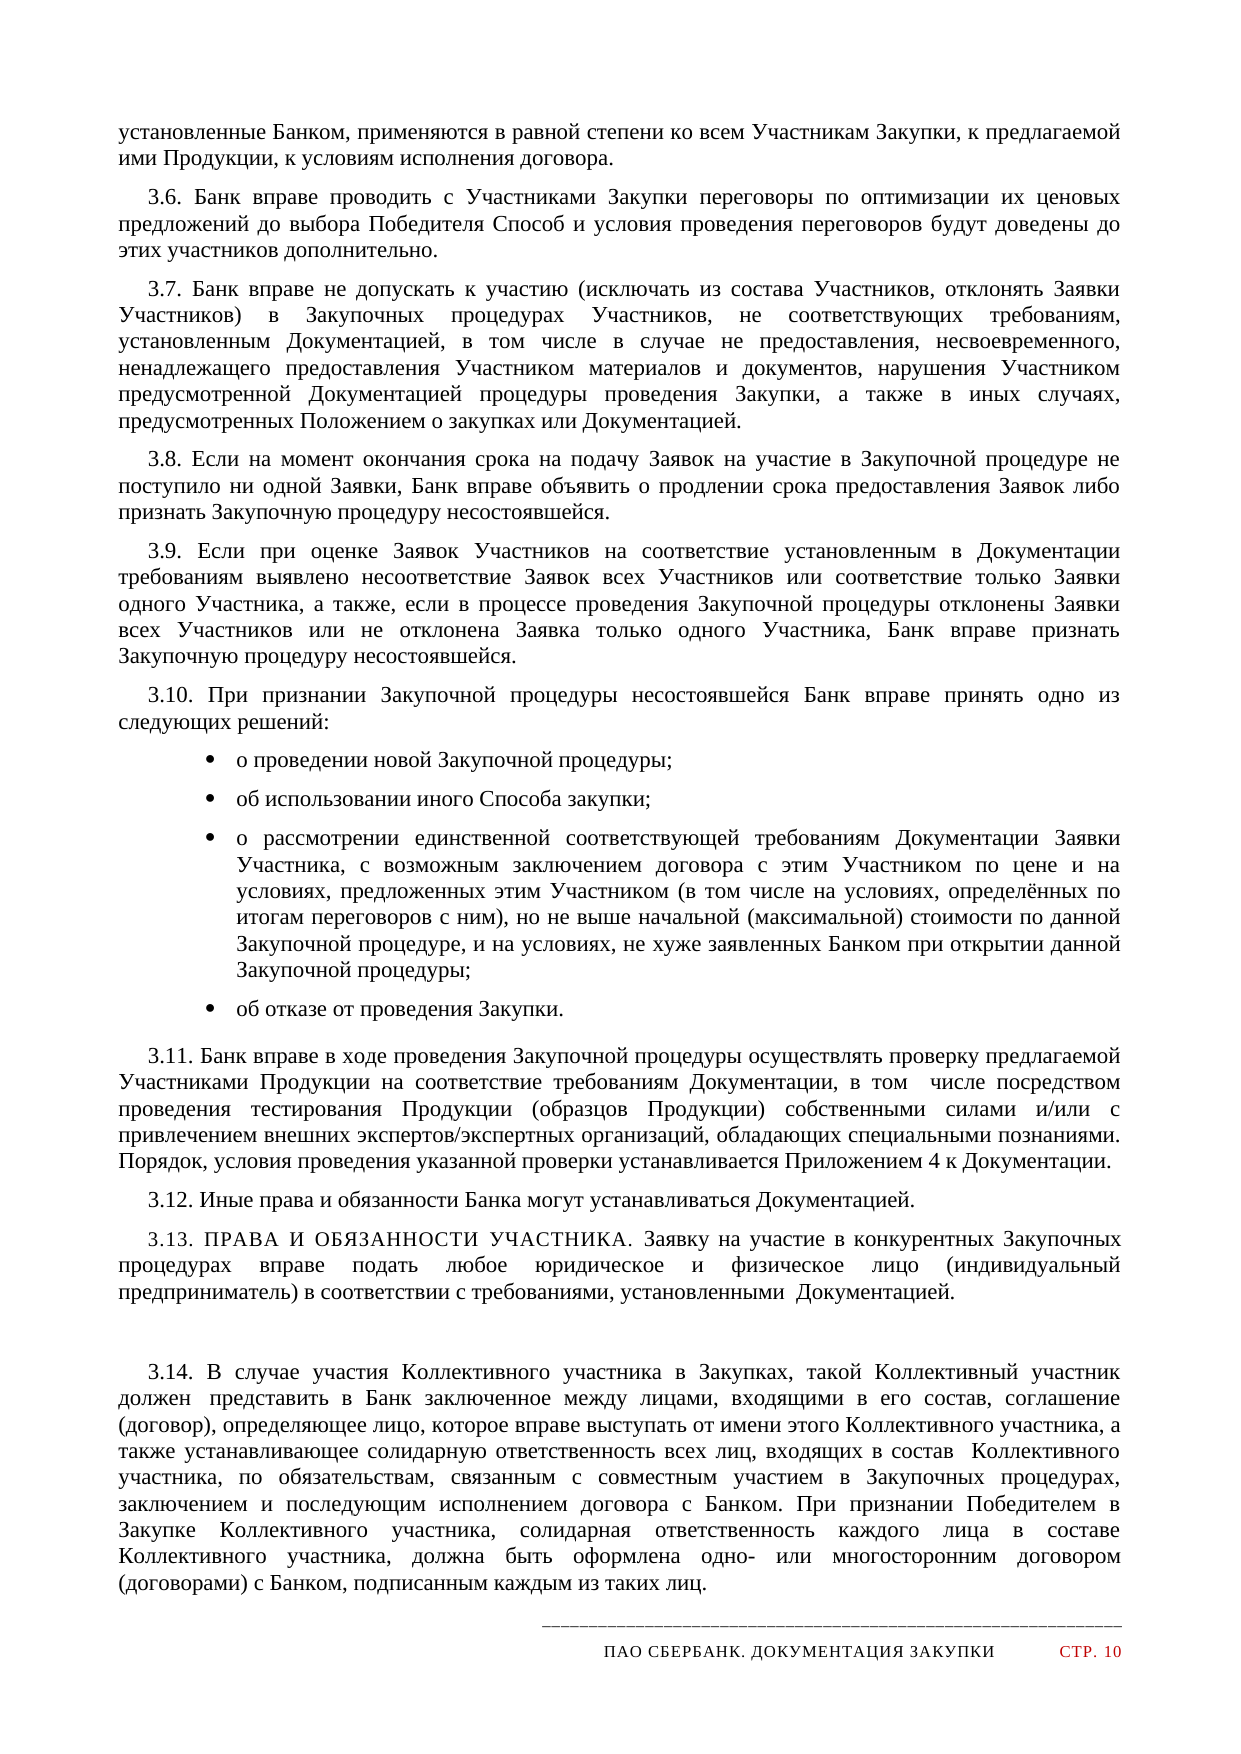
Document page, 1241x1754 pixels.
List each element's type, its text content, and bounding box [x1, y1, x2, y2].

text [118, 118, 1122, 171]
list об отказе от проведения Закупки. [206, 995, 1122, 1021]
list о рассмотрении единственной соответствующей требованиям Документации Заявки Участника, с возможным заключением договора с этим Участником по цене и на условиях, предложенных этим Участником (в том числе на условиях, определённых по итогам переговоров с ним), но не выше начальной (максимальной) стоимости по данной Закупочной процедуре, и на условиях, не хуже заявленных Банком при открытии данной Закупочной процедуры; [206, 824, 1122, 982]
text 3.11. Банк вправе в ходе проведения Закупочной процедуры осуществлять проверку предлагаемой Участниками Продукции на соответствие требованиям Документации, в том числе посредством проведения тестирования Продукции (образцов Продукции) собственными силами и/или с привлечением внешних экспертов/экспертных организаций, обладающих специальными познаниями. Порядок, условия проведения указанной проверки устанавливается Приложением 4 к Документации. [118, 1042, 1122, 1174]
text 3.9. Если при оценке Заявок Участников на соответствие установленным в Документации требованиям выявлено несоответствие Заявок всех Участников или соответствие только Заявки одного Участника, а также, если в процессе проведения Закупочной процедуры отклонены Заявки всех Участников или не отклонена Заявка только одного Участника, Банк вправе признать Закупочную процедуру несостоявшейся. [118, 537, 1122, 669]
text 3.8. Если на момент окончания срока на подачу Заявок на участие в Закупочной процедуре не поступило ни одной Заявки, Банк вправе объявить о продлении срока предоставления Заявок либо признать Закупочную процедуру несостоявшейся. [118, 446, 1122, 524]
text 3.13. ПРАВА И ОБЯЗАННОСТИ УЧАСТНИКА. Заявку на участие в конкурентных Закупочных процедурах вправе подать любое юридическое и физическое лицо (индивидуальный предприниматель) в соответствии с требованиями, установленными Документацией. [118, 1225, 1122, 1304]
list о проведении новой Закупочной процедуры; [206, 747, 1122, 773]
text 3.12. Иные права и обязанности Банка могут устанавливаться Документацией. [118, 1186, 1122, 1213]
list об использовании иного Способа закупки; [206, 785, 1122, 812]
text 3.6. Банк вправе проводить с Участниками Закупки переговоры по оптимизации их ценовых предложений до выбора Победителя Способ и условия проведения переговоров будут доведены до этих участников дополнительно. [118, 183, 1122, 262]
text 3.10. При признании Закупочной процедуры несостоявшейся Банк вправе принять одно из следующих решений: [118, 681, 1122, 734]
text 3.7. Банк вправе не допускать к участию (исключать из состава Участников, отклонять Заявки Участников) в Закупочных процедурах Участников, не соответствующих требованиям, установленным Документацией, в том числе в случае не предоставления, несвоевременного, ненадлежащего предоставления Участником материалов и документов, нарушения Участником предусмотренной Документацией процедуры проведения Закупки, а также в иных случаях, предусмотренных Положением о закупках или Документацией. [118, 275, 1122, 433]
text 3.14. В случае участия Коллективного участника в Закупках, такой Коллективный участник должен представить в Банк заключенное между лицами, входящими в его состав, соглашение (договор), определяющее лицо, которое вправе выступать от имени этого Коллективного участника, а также устанавливающее солидарную ответственность всех лиц, входящих в состав Коллективного участника, по обязательствам, связанным с совместным участием в Закупочных процедурах, заключением и последующим исполнением договора с Банком. При признании Победителем в Закупке Коллективного участника, солидарная ответственность каждого лица в составе Коллективного участника, должна быть оформлена одно- или многосторонним договором (договорами) с Банком, подписанным каждым из таких лиц. [118, 1358, 1122, 1595]
